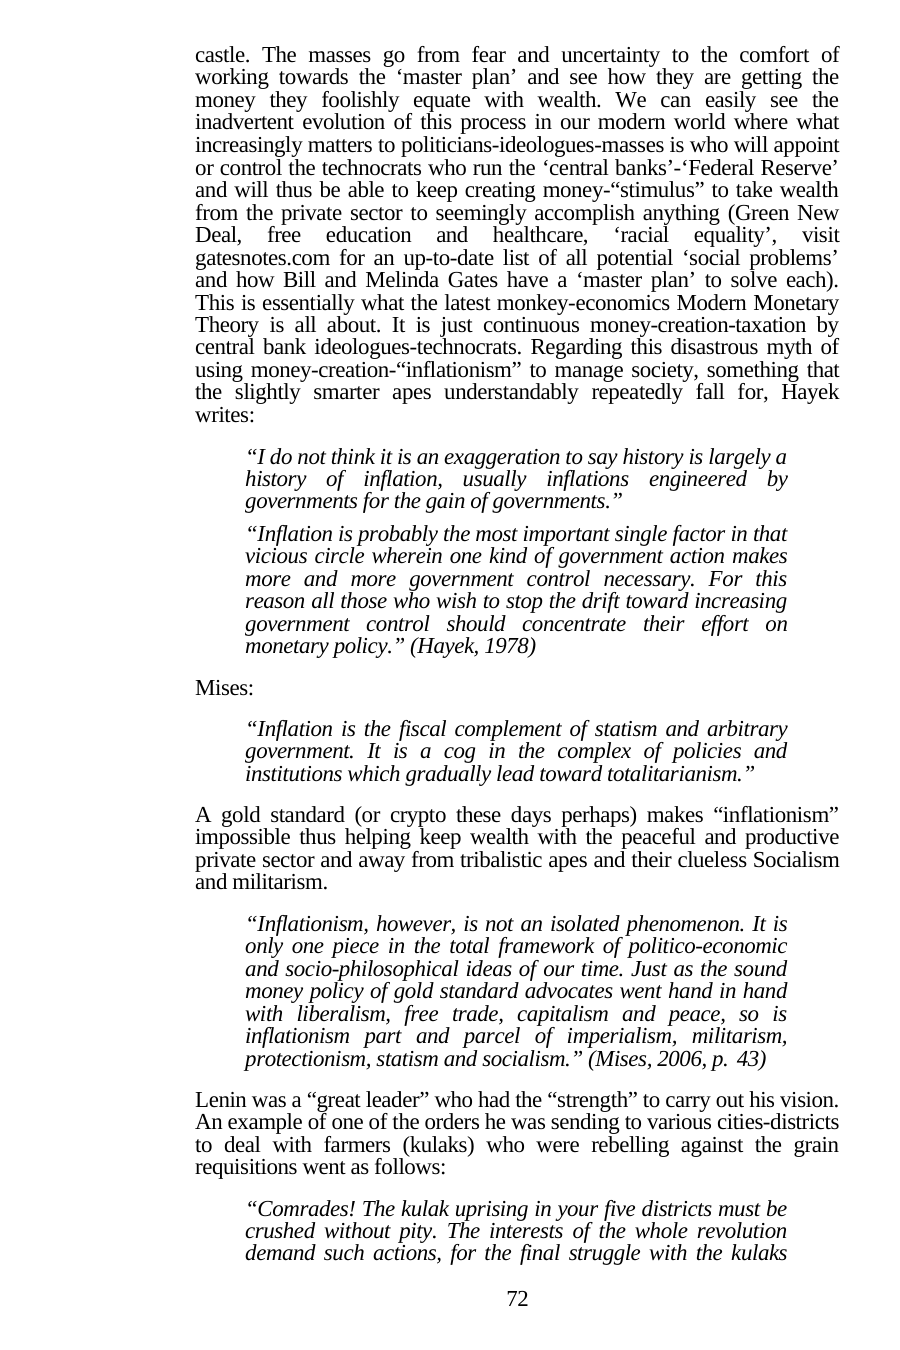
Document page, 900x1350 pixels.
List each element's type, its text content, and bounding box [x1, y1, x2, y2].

text “Inflation is probably the most important single factor in that vicious circle wherein one kind of government action makes more and more government control necessary. For this reason all those who wish to stop the drift toward increasing government control should concentrate their effort on monetary policy.” (Hayek, 1978) [245, 524, 790, 659]
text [195, 45, 840, 427]
text A gold standard (or crypto these days perhaps) makes “inflationism” impossible thus helping keep wealth with the peaceful and productive private sector and away from tribalistic apes and their clueless Socialism and militarism. [195, 805, 840, 895]
text “Inflationism, however, is not an isolated phenomenon. It is only one piece in the total framework of politico-economic and socio-philosophical ideas of our time. Just as the sound money policy of gold standard advocates went hand in hand with liberalism, free trade, capitalism and peace, so is inflationism part and parcel of imperialism, militarism, protectionism, statism and socialism.” (Mises, 2006, p. 43) [245, 913, 790, 1071]
text “I do not think it is an exaggeration to say history is largely a history of inflation, usually inflations engineered by governments for the gain of governments.” [245, 446, 790, 513]
text “Inflation is the fiscal complement of statism and arbitrary government. It is a cog in the complex of policies and institutions which gradually lead toward totalitarianism.” [245, 719, 790, 786]
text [245, 1198, 790, 1266]
text Mises: [195, 678, 840, 700]
text Lenin was a “great leader” who had the “strength” to carry out his vision. An example of one of the orders he was sending to various cities-districts to deal with farmers (kulaks) who were rebelling against the grain requisitions went as follows: [195, 1090, 840, 1179]
